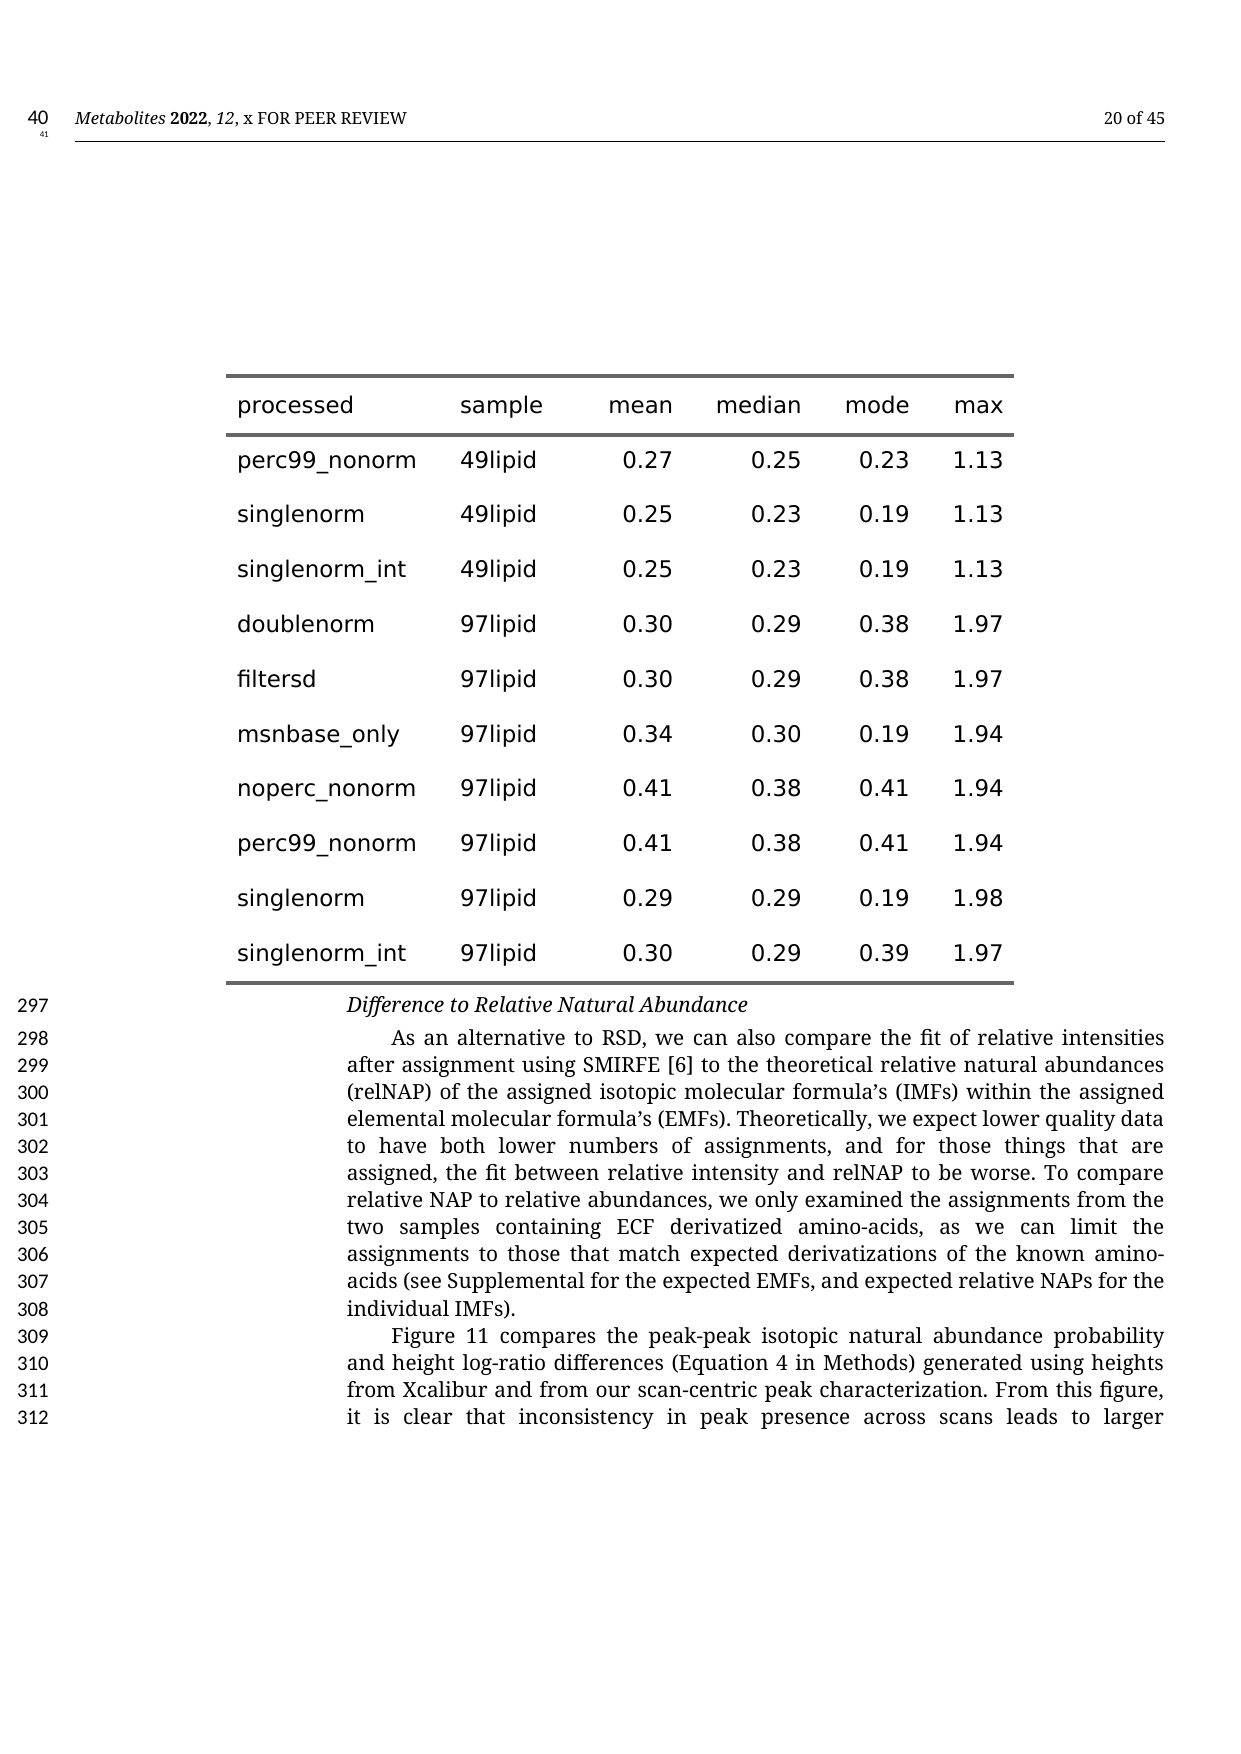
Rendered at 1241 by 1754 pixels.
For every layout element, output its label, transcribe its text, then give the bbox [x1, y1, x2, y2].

table_header median [683, 378, 812, 433]
table_cell 0.23 [683, 542, 812, 597]
table_cell 0.19 [812, 707, 920, 761]
table_cell doublenorm [226, 597, 449, 652]
table_cell singlenorm [226, 871, 449, 926]
table_header processed [226, 378, 449, 433]
table_cell 0.19 [812, 871, 920, 926]
table_cell 0.29 [683, 652, 812, 707]
table_cell 49lipid [449, 437, 575, 487]
subtitle Difference to Relative Natural Abundance [347, 991, 1165, 1018]
table_cell 0.38 [683, 816, 812, 871]
table_cell 1.94 [920, 816, 1014, 871]
table_cell 0.25 [683, 437, 812, 487]
table_cell singlenorm_int [226, 542, 449, 597]
table_cell 0.41 [575, 816, 683, 871]
table_cell 0.41 [575, 761, 683, 816]
table_cell 97lipid [449, 761, 575, 816]
table_cell 1.97 [920, 926, 1014, 981]
table_cell msnbase_only [226, 707, 449, 761]
table_cell 0.25 [575, 488, 683, 542]
table_cell 97lipid [449, 707, 575, 761]
table_cell 1.98 [920, 871, 1014, 926]
table_cell 97lipid [449, 871, 575, 926]
table_cell perc99_nonorm [226, 437, 449, 487]
table_cell 0.38 [812, 597, 920, 652]
table_cell singlenorm_int [226, 926, 449, 981]
table_cell 0.30 [575, 926, 683, 981]
table_cell 0.23 [683, 488, 812, 542]
table_cell 0.41 [812, 761, 920, 816]
table_cell noperc_nonorm [226, 761, 449, 816]
table_cell 0.29 [683, 926, 812, 981]
table_cell 0.25 [575, 542, 683, 597]
table_cell 0.38 [683, 761, 812, 816]
table_cell 0.19 [812, 542, 920, 597]
table_cell 0.27 [575, 437, 683, 487]
table_cell 0.34 [575, 707, 683, 761]
table_cell 1.97 [920, 597, 1014, 652]
table_cell 97lipid [449, 652, 575, 707]
table_cell 49lipid [449, 488, 575, 542]
table_cell 0.29 [683, 871, 812, 926]
table_cell 0.23 [812, 437, 920, 487]
table_header max [920, 378, 1014, 433]
table_cell 0.29 [575, 871, 683, 926]
table_cell 97lipid [449, 926, 575, 981]
table_cell singlenorm [226, 488, 449, 542]
table_cell 0.38 [812, 652, 920, 707]
table_header mean [575, 378, 683, 433]
table_cell 1.97 [920, 652, 1014, 707]
table_cell 0.30 [683, 707, 812, 761]
table_cell 97lipid [449, 597, 575, 652]
table_cell 1.13 [920, 437, 1014, 487]
table_cell 1.13 [920, 488, 1014, 542]
text As an alternative to RSD, we can also compare the fit of relative intensities after assignment using SMIRFE [6] to the theoretical relative natural abundances (relNAP) of the assigned isotopic molecular formula’s (IMFs) within the assigned elemental molecular formula’s (EMFs). Theoretically, we expect lower quality data to have both lower numbers of assignments, and for those things that are assigned, the fit between relative intensity and relNAP to be worse. To compare relative NAP to relative abundances, we only examined the assignments from the two samples containing ECF derivatized amino-acids, as we can limit the assignments to those that match expected derivatizations of the known amino-acids (see Supplemental for the expected EMFs, and expected relative NAPs for the individual IMFs). [347, 1024, 1165, 1322]
table_cell 0.41 [812, 816, 920, 871]
table_cell 0.30 [575, 597, 683, 652]
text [347, 1322, 1165, 1430]
table_cell 0.29 [683, 597, 812, 652]
table_cell 1.13 [920, 542, 1014, 597]
table_cell 0.19 [812, 488, 920, 542]
table_header mode [812, 378, 920, 433]
table_cell 0.39 [812, 926, 920, 981]
table_header sample [449, 378, 575, 433]
table_cell 1.94 [920, 707, 1014, 761]
table_cell 0.30 [575, 652, 683, 707]
table_cell perc99_nonorm [226, 816, 449, 871]
table_cell 1.94 [920, 761, 1014, 816]
table_cell 49lipid [449, 542, 575, 597]
table_cell 97lipid [449, 816, 575, 871]
table_cell filtersd [226, 652, 449, 707]
